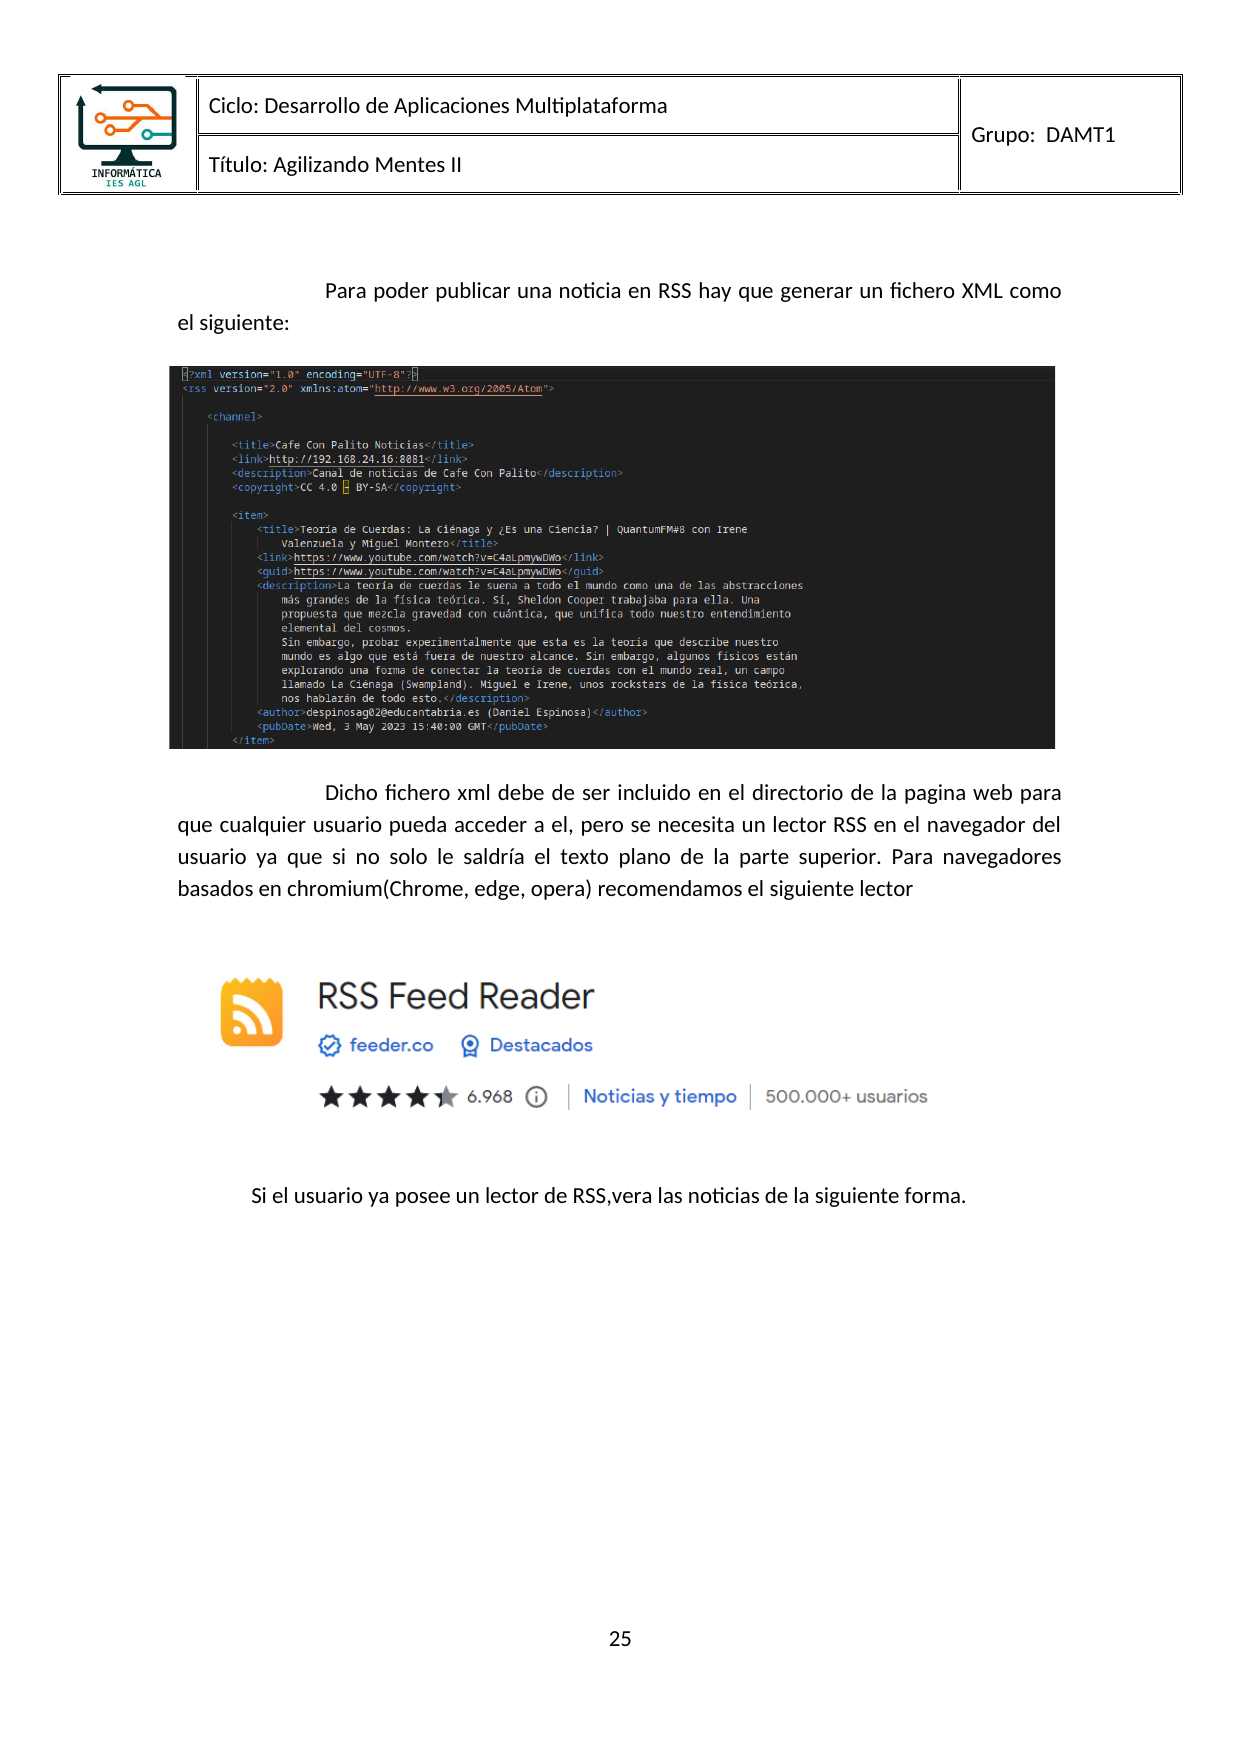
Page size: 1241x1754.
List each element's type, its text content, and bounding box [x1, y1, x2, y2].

picture [169, 366, 1056, 749]
text Si el usuario ya posee un lector de RSS,vera las noticias de la siguiente forma. [177, 1182, 1063, 1210]
text Para poder publicar una noticia en RSS hay que generar un fichero XML como el siguiente: [177, 276, 1063, 336]
picture [70, 76, 186, 192]
picture [177, 927, 1067, 1157]
